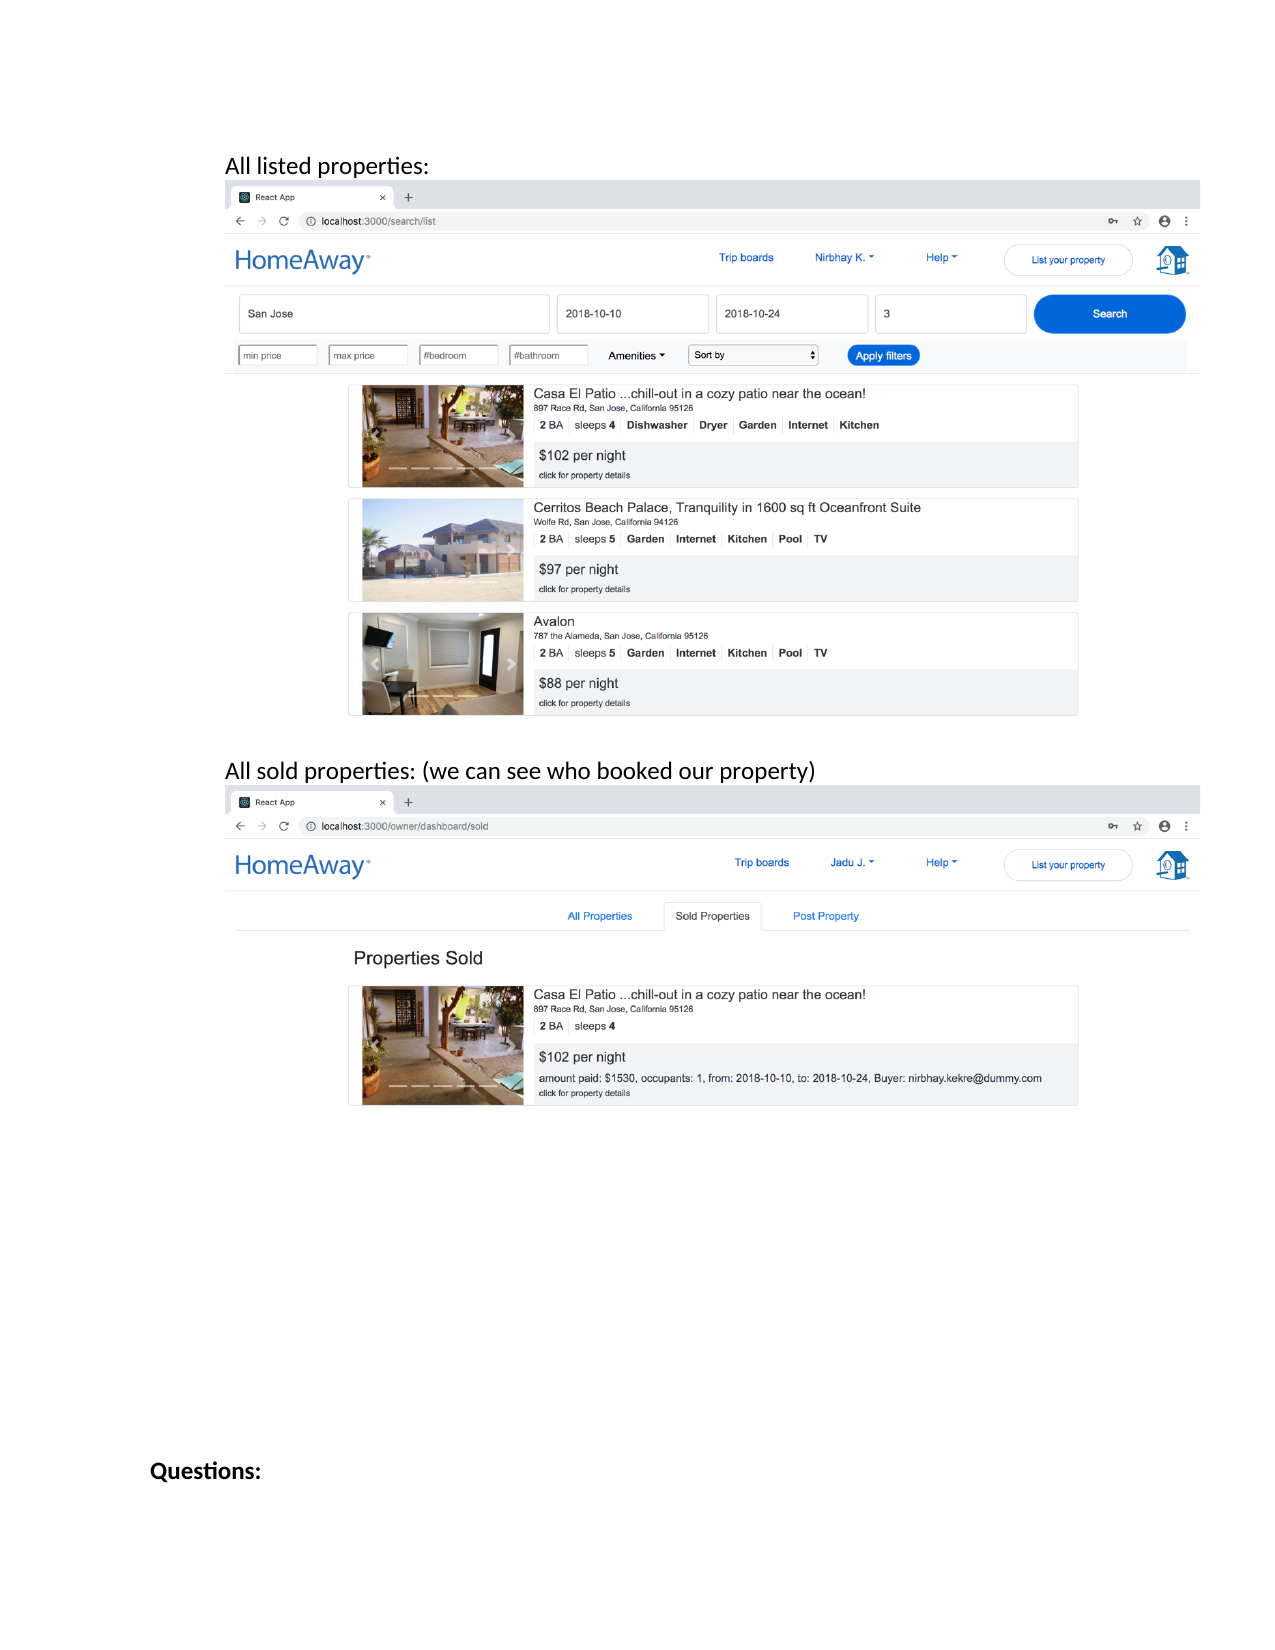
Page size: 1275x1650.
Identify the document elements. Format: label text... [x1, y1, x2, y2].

picture [225, 180, 1200, 725]
text All sold properties: (we can see who booked our property) [225, 755, 1125, 785]
text Questions: [150, 1455, 1125, 1486]
text All listed properties: [150, 150, 1125, 181]
picture [225, 785, 1200, 1212]
